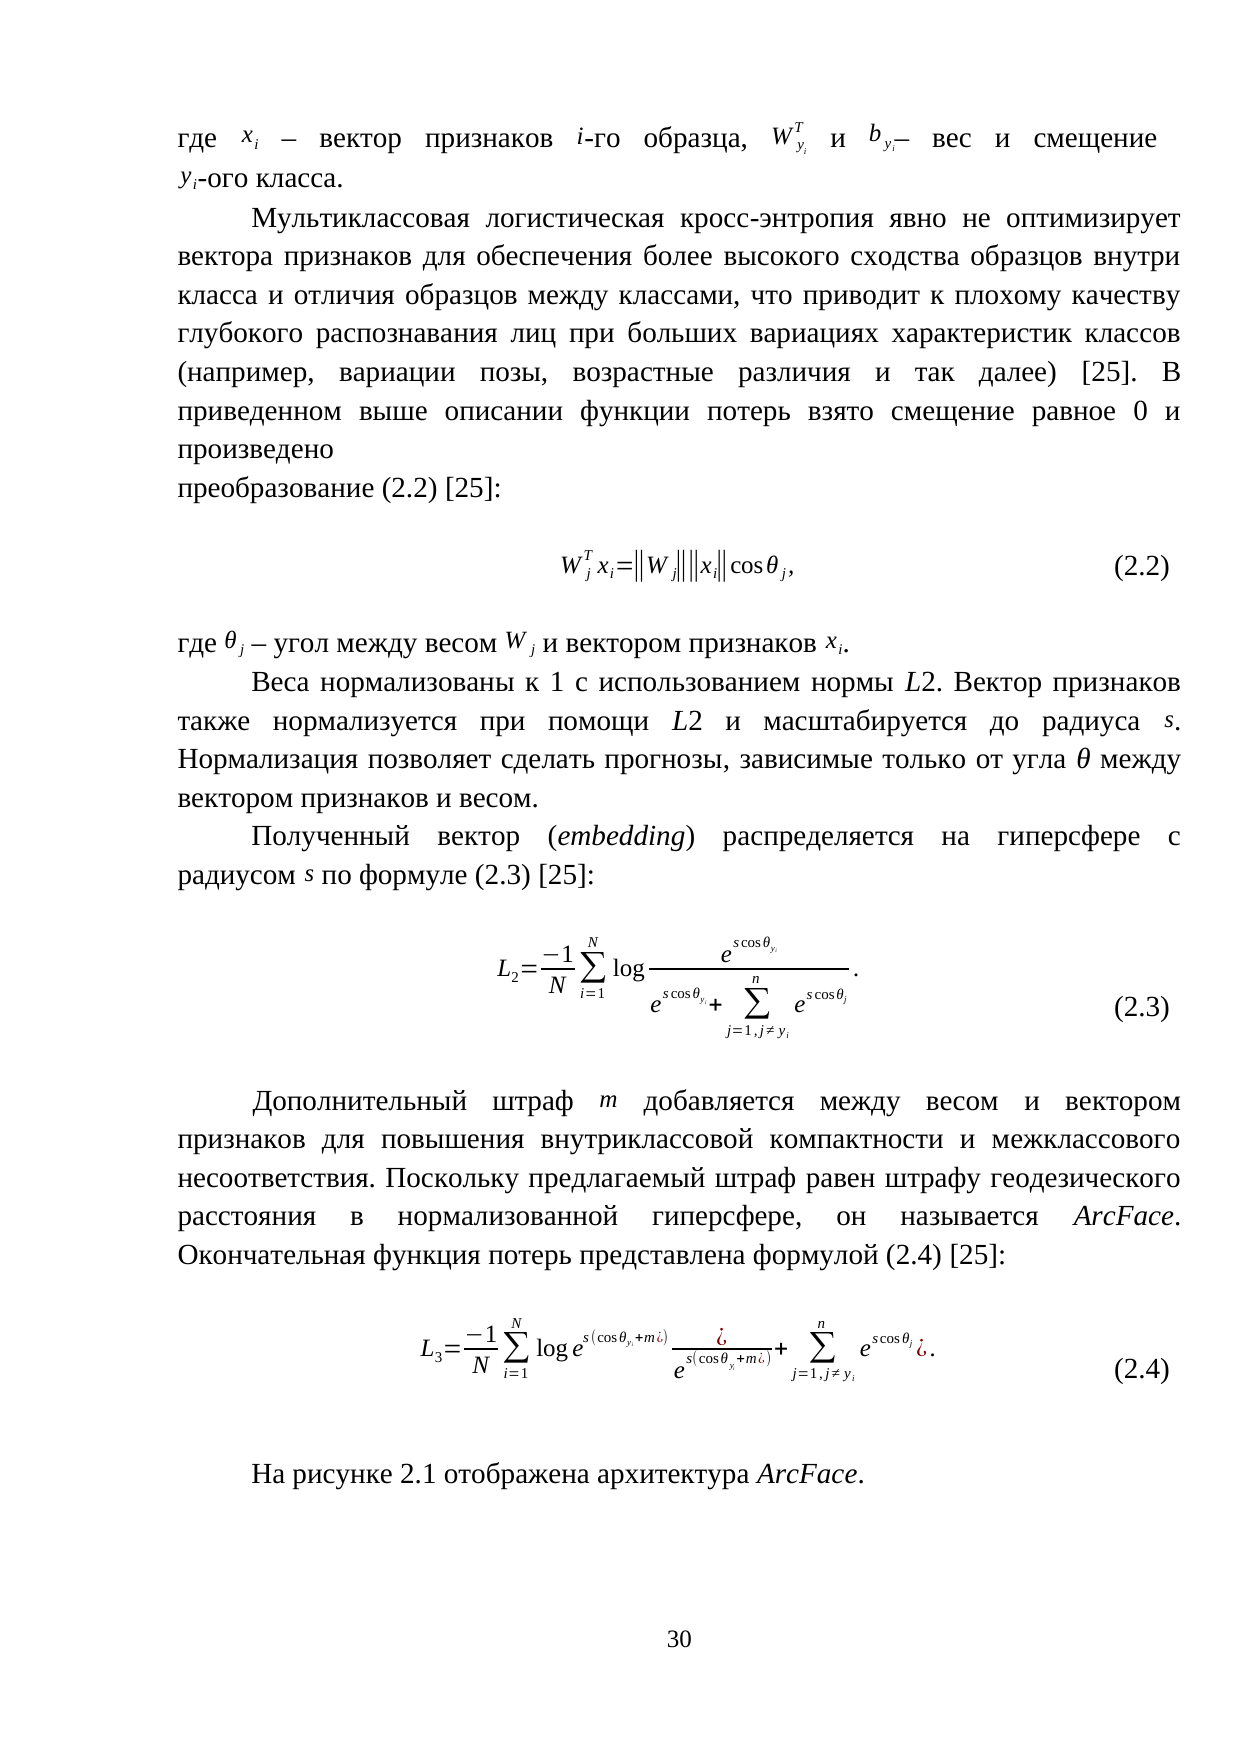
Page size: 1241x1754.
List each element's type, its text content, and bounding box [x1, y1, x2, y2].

table_header [177, 934, 1103, 1083]
text где – угол между весом и вектором признаков . [177, 626, 1181, 659]
text Мультиклассовая логистическая кросс-энтропия явно не оптимизирует вектора признаков для обеспечения более высокого сходства образцов внутри класса и отличия образцов между классами, что приводит к плохому качеству глубокого распознавания лиц при больших вариациях характеристик классов (например, вариации позы, возрастные различия и так далее) [25]. В приведенном выше описании функции потерь взято смещение равное 0 и произведено преобразование (2.2) [25]: [177, 200, 1181, 503]
text Полученный вектор (embedding) распределяется на гиперсфере с радиусом по формуле (2.3) [25]: [177, 818, 1181, 890]
table_header (2.4) [1103, 1314, 1181, 1426]
table_header (2.2) [1103, 547, 1181, 587]
text Веса нормализованы к 1 с использованием нормы L2. Вектор признаков также нормализуется при помощи L2 и масштабируется до радиуса . Нормализация позволяет сделать прогнозы, зависимые только от угла θ между вектором признаков и весом. [177, 664, 1181, 813]
table_header (2.3) [1103, 934, 1181, 1083]
text Дополнительный штраф добавляется между весом и вектором признаков для повышения внутриклассовой компактности и межклассового несоответствия. Поскольку предлагаемый штраф равен штрафу геодезического расстояния в нормализованной гиперсфере, он называется ArcFace. Окончательная функция потерь представлена формулой (2.4) [25]: [177, 1083, 1181, 1270]
text где – вектор признаков -го образца, и – вес и смещение -ого класса. [177, 118, 1181, 195]
table_header [177, 1314, 1103, 1426]
text На рисунке 2.1 отображена архитектура ArcFace. [177, 1456, 1181, 1490]
table_header [177, 547, 1103, 587]
